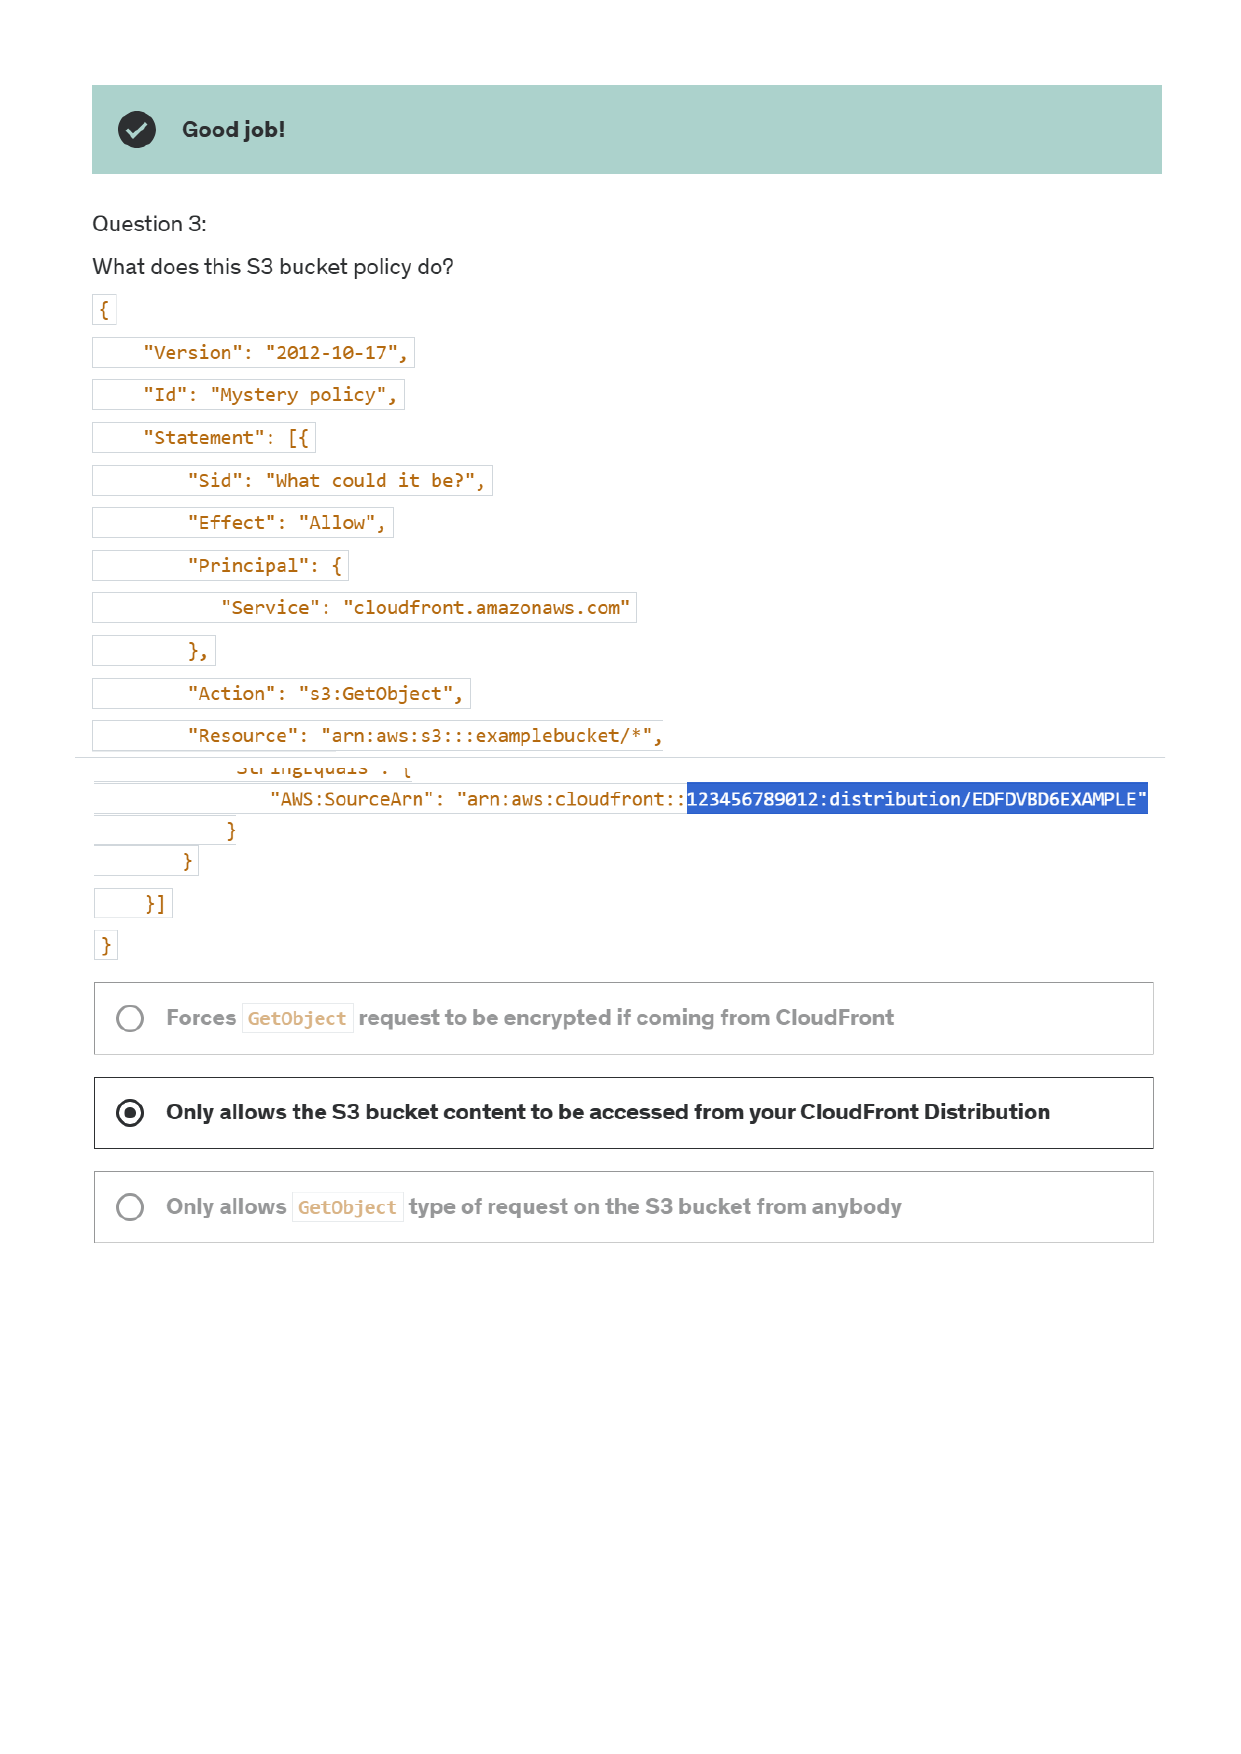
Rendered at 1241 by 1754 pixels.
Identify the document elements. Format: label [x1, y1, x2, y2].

picture [75, 75, 1166, 766]
picture [75, 768, 1166, 1267]
